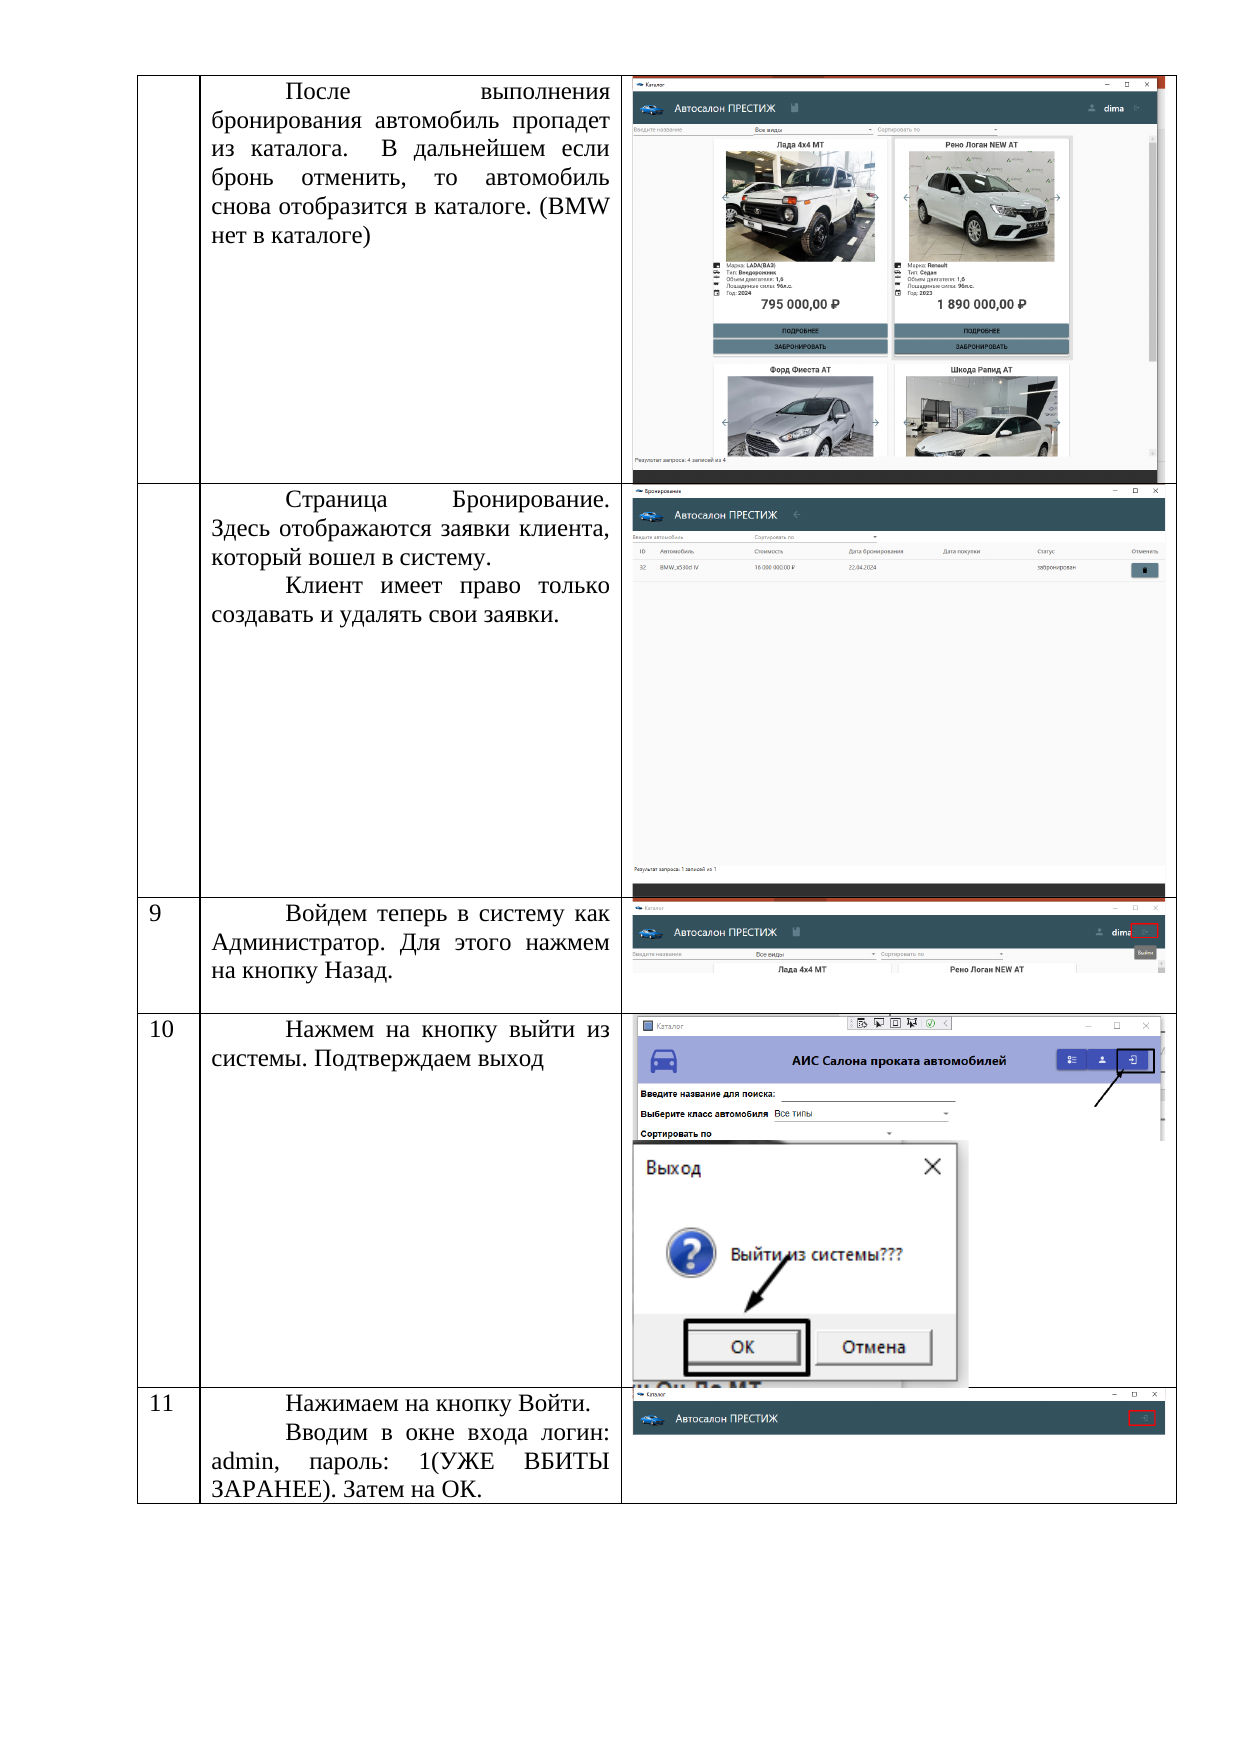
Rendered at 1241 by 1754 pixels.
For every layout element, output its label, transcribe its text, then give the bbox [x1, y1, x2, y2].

table_cell [1166, 484, 1176, 897]
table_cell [201, 1388, 621, 1503]
table_cell 11 [138, 1388, 199, 1503]
table_cell После выполнения бронирования автомобиль пропадет из каталога. В дальнейшем если бронь отменить, то автомобиль снова отобразится в каталоге. (BMW нет в каталоге) [201, 76, 621, 483]
table_cell 10 [138, 1014, 199, 1387]
table_cell [622, 76, 632, 483]
table_cell 9 [138, 898, 199, 1013]
table_cell [622, 1388, 1176, 1503]
table_cell [622, 484, 632, 897]
table_cell [969, 1014, 1176, 1387]
table_cell [138, 76, 199, 483]
table_cell Нажмем на кнопку выйти из системы. Подтверждаем выход [201, 1014, 621, 1387]
table_cell Войдем теперь в систему как Администратор. Для этого нажмем на кнопку Назад. [201, 898, 621, 1013]
picture [632, 898, 1166, 973]
table_cell [138, 484, 199, 897]
picture [632, 1014, 1166, 1435]
picture [632, 76, 1166, 483]
table_cell [622, 1014, 632, 1387]
table_cell [622, 898, 1176, 1013]
table_cell Страница Бронирование. Здесь отображаются заявки клиента, который вошел в систему. Клиент имеет право только создавать и удалять свои заявки. [201, 484, 621, 897]
picture [632, 484, 1166, 897]
table_cell [1166, 76, 1176, 483]
